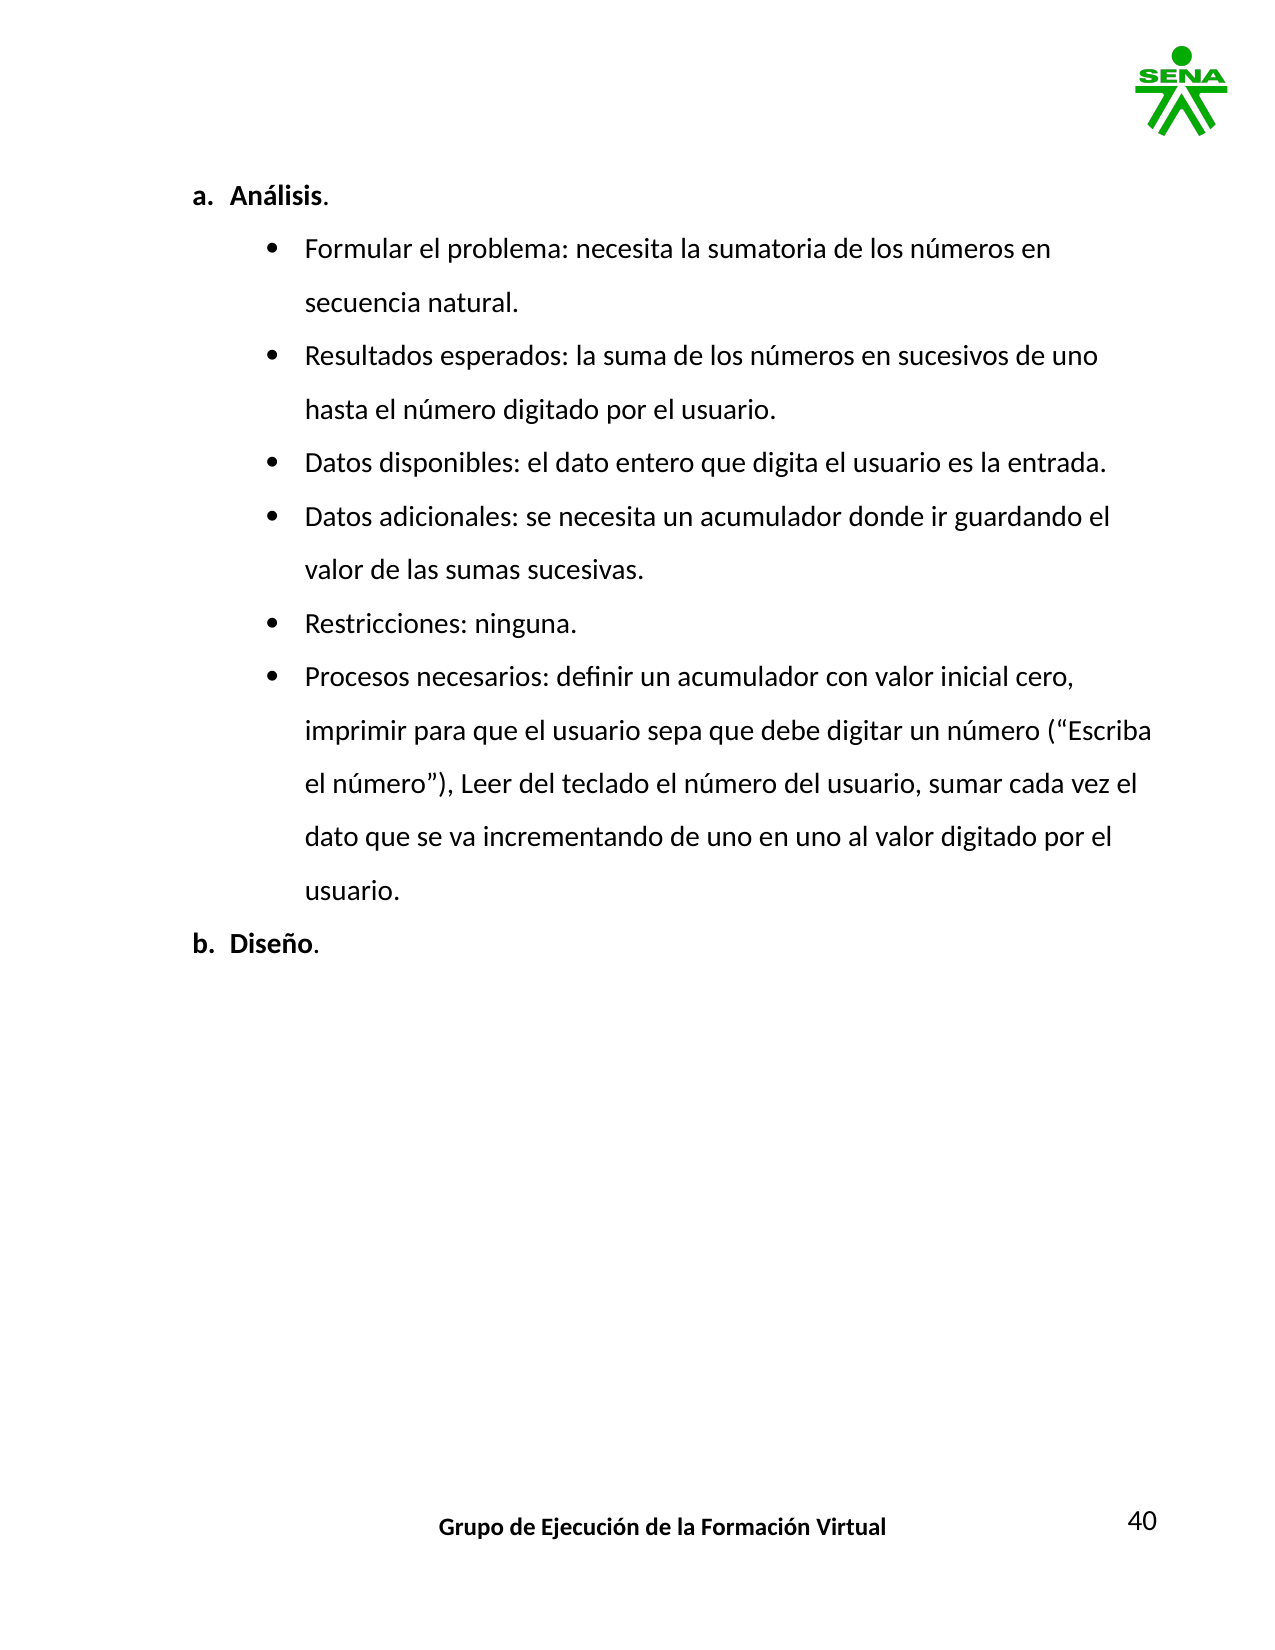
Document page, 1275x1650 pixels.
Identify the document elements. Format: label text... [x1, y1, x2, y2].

list Datos disponibles: el dato entero que digita el usuario es la entrada. [267, 444, 1157, 480]
list Datos adicionales: se necesita un acumulador donde ir guardando el valor de las sumas sucesivas. [267, 498, 1157, 587]
list Análisis. [192, 177, 1157, 213]
list Procesos necesarios: definir un acumulador con valor inicial cero, imprimir para que el usuario sepa que debe digitar un número (“Escriba el número”), Leer del teclado el número del usuario, sumar cada vez el dato que se va incrementando de uno en uno al valor digitado por el usuario. [267, 658, 1157, 907]
list Restricciones: ninguna. [267, 605, 1157, 640]
list Resultados esperados: la suma de los números en sucesivos de uno hasta el número digitado por el usuario. [267, 337, 1157, 427]
list Formular el problema: necesita la sumatoria de los números en secuencia natural. [267, 231, 1157, 320]
list Diseño. [192, 925, 1157, 961]
picture [1135, 46, 1228, 136]
